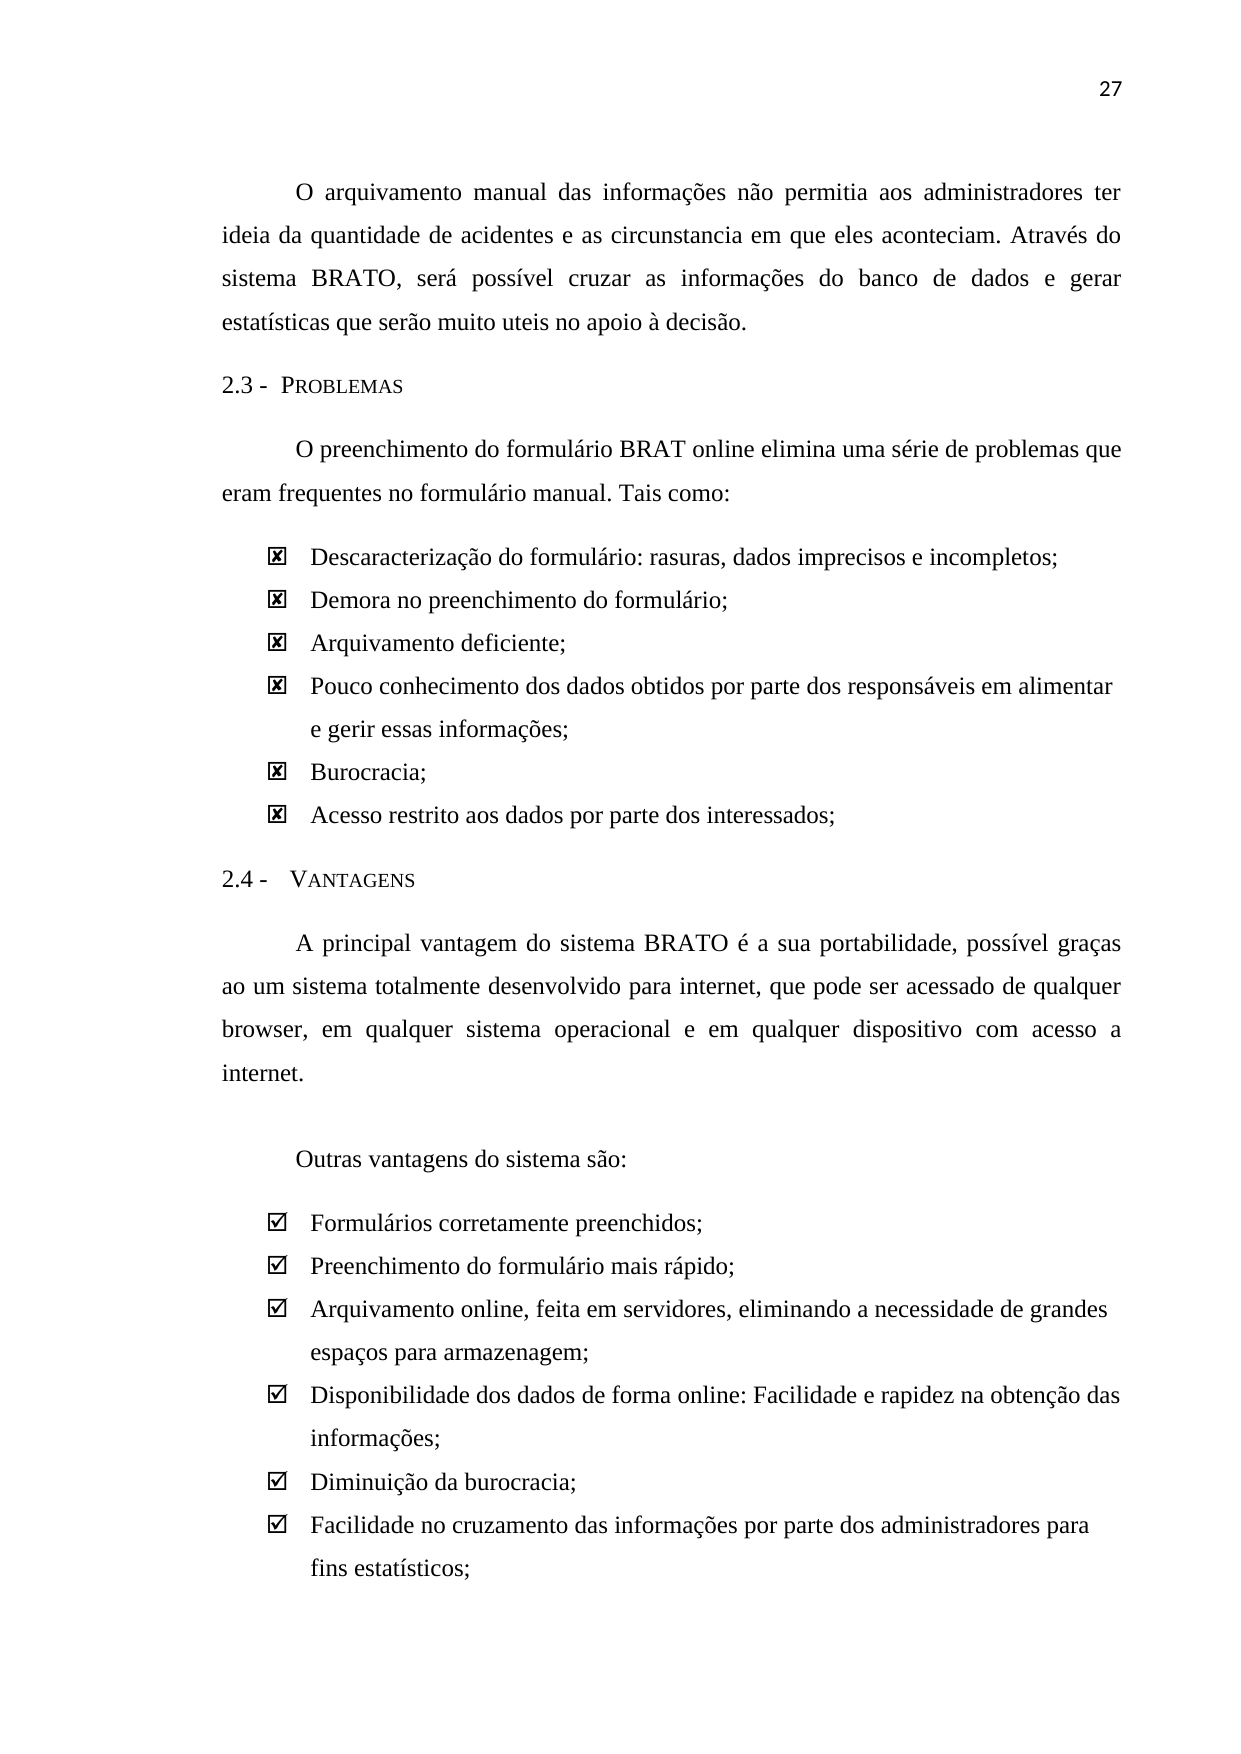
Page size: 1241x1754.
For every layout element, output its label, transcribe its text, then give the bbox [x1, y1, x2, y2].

list Facilidade no cruzamento das informações por parte dos administradores para fins estatísticos; [266, 1510, 1122, 1582]
list Diminuição da burocracia; [266, 1467, 1122, 1495]
text Vantagens [222, 864, 1122, 893]
list Formulários corretamente preenchidos; [266, 1208, 1122, 1237]
list Arquivamento deficiente; [266, 628, 1122, 657]
list Acesso restrito aos dados por parte dos interessados; [266, 800, 1122, 829]
list Arquivamento online, feita em servidores, eliminando a necessidade de grandes espaços para armazenagem; [266, 1294, 1122, 1366]
list Descaracterização do formulário: rasuras, dados imprecisos e incompletos; [266, 542, 1122, 570]
list Preenchimento do formulário mais rápido; [266, 1251, 1122, 1280]
list Pouco conhecimento dos dados obtidos por parte dos responsáveis em alimentar e gerir essas informações; [266, 671, 1122, 743]
text O preenchimento do formulário BRAT online elimina uma série de problemas que eram frequentes no formulário manual. Tais como: [222, 434, 1122, 506]
text Outras vantagens do sistema são: [222, 1144, 1122, 1173]
list Disponibilidade dos dados de forma online: Facilidade e rapidez na obtenção das informações; [266, 1380, 1122, 1452]
text Problemas [222, 371, 1122, 399]
text O arquivamento manual das informações não permitia aos administradores ter ideia da quantidade de acidentes e as circunstancia em que eles aconteciam. Através do sistema BRATO, será possível cruzar as informações do banco de dados e gerar estatísticas que serão muito uteis no apoio à decisão. [222, 177, 1122, 335]
list Demora no preenchimento do formulário; [266, 585, 1122, 613]
text A principal vantagem do sistema BRATO é a sua portabilidade, possível graças ao um sistema totalmente desenvolvido para internet, que pode ser acessado de qualquer browser, em qualquer sistema operacional e em qualquer dispositivo com acesso a internet. [222, 928, 1122, 1086]
list Burocracia; [266, 757, 1122, 786]
